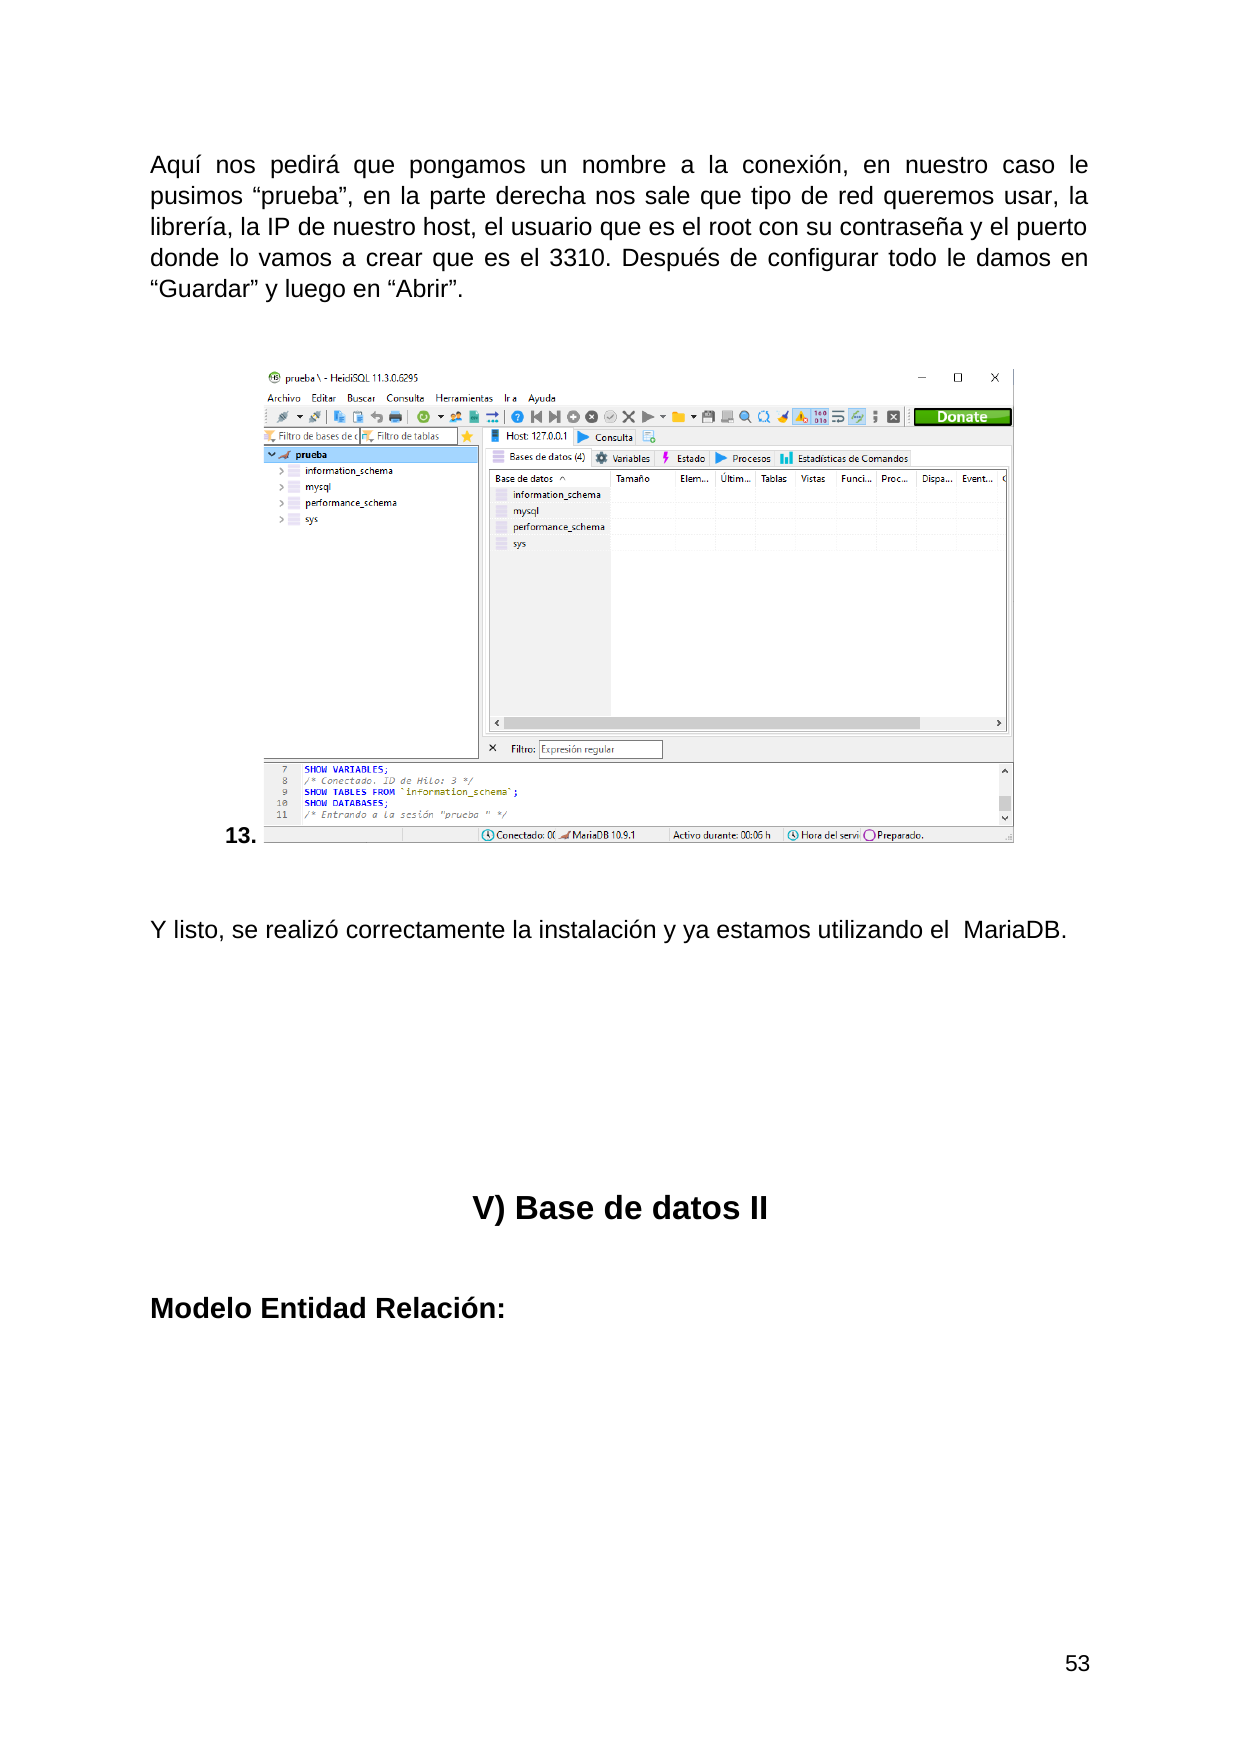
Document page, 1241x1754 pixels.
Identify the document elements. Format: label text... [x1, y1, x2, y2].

text Modelo Entidad Relación: [150, 1291, 1090, 1324]
text Y listo, se realizó correctamente la instalación y ya estamos utilizando el MariaDB. [150, 914, 1090, 943]
text V) Base de datos II [150, 1188, 1090, 1226]
text Aquí nos pedirá que pongamos un nombre a la conexión, en nuestro caso le pusimos “prueba”, en la parte derecha nos sale que tipo de red queremos usar, la librería, la IP de nuestro host, el usuario que es el root con su contraseña y el puerto donde lo vamos a crear que es el 3310. Después de configurar todo le damos en “Guardar” y luego en “Abrir”. [150, 150, 1090, 303]
picture [263, 369, 1014, 843]
